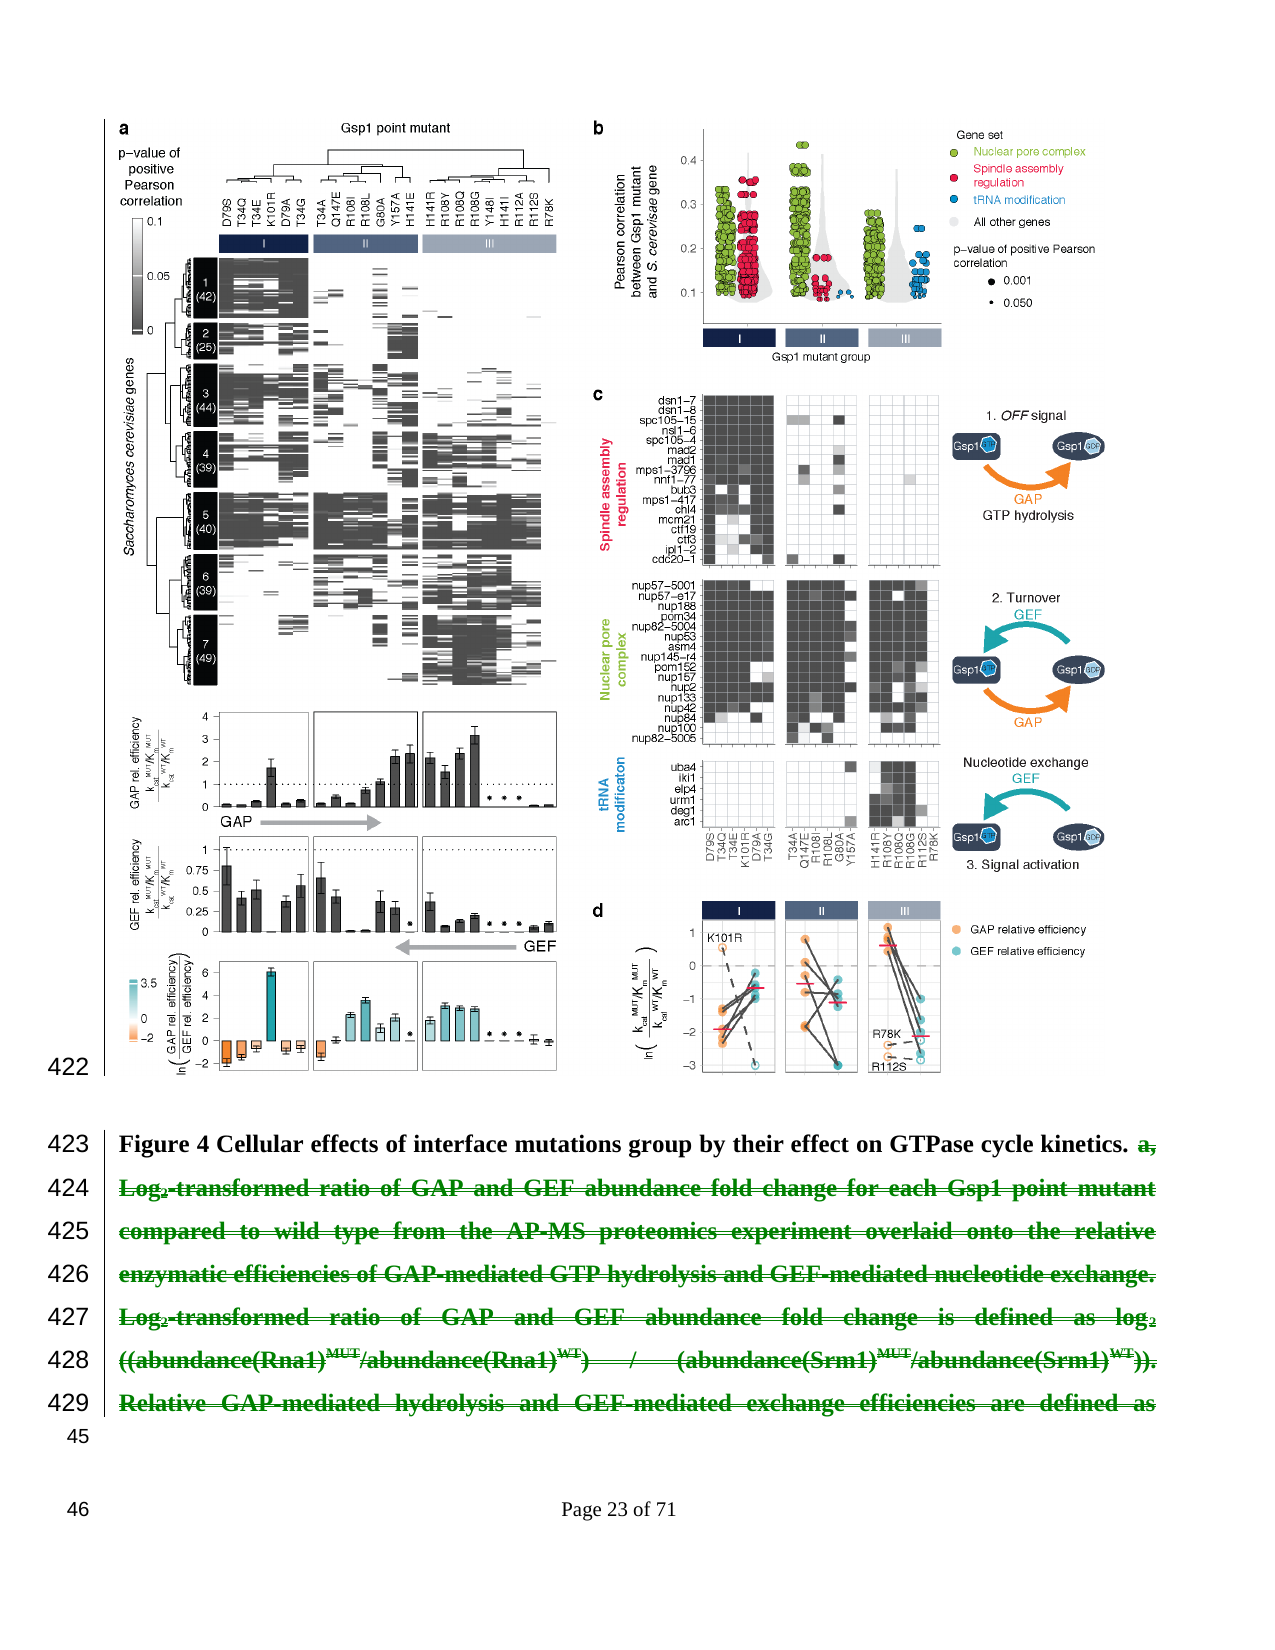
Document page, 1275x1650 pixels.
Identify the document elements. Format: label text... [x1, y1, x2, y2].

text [119, 1278, 1156, 1404]
picture [118, 118, 1105, 1076]
